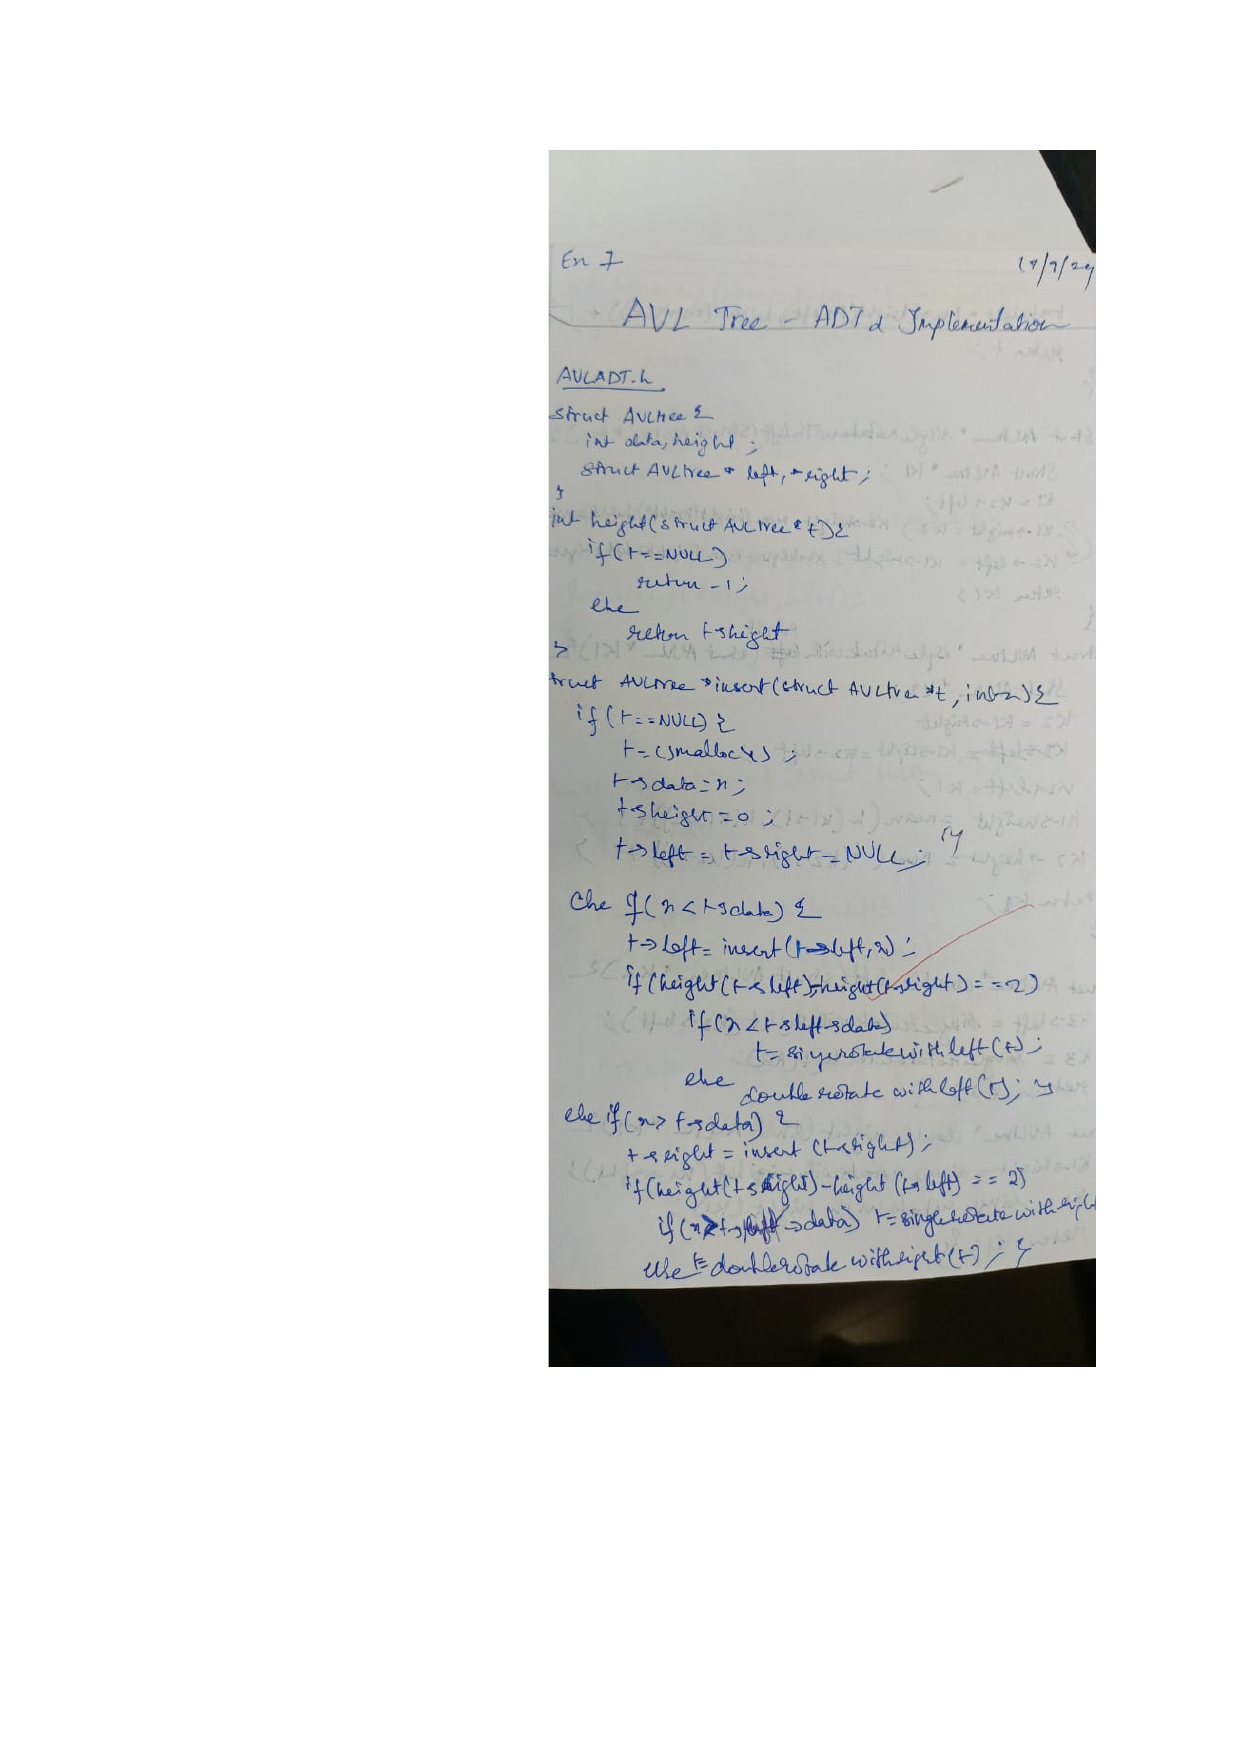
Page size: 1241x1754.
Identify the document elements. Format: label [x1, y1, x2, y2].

picture [548, 150, 1096, 1367]
